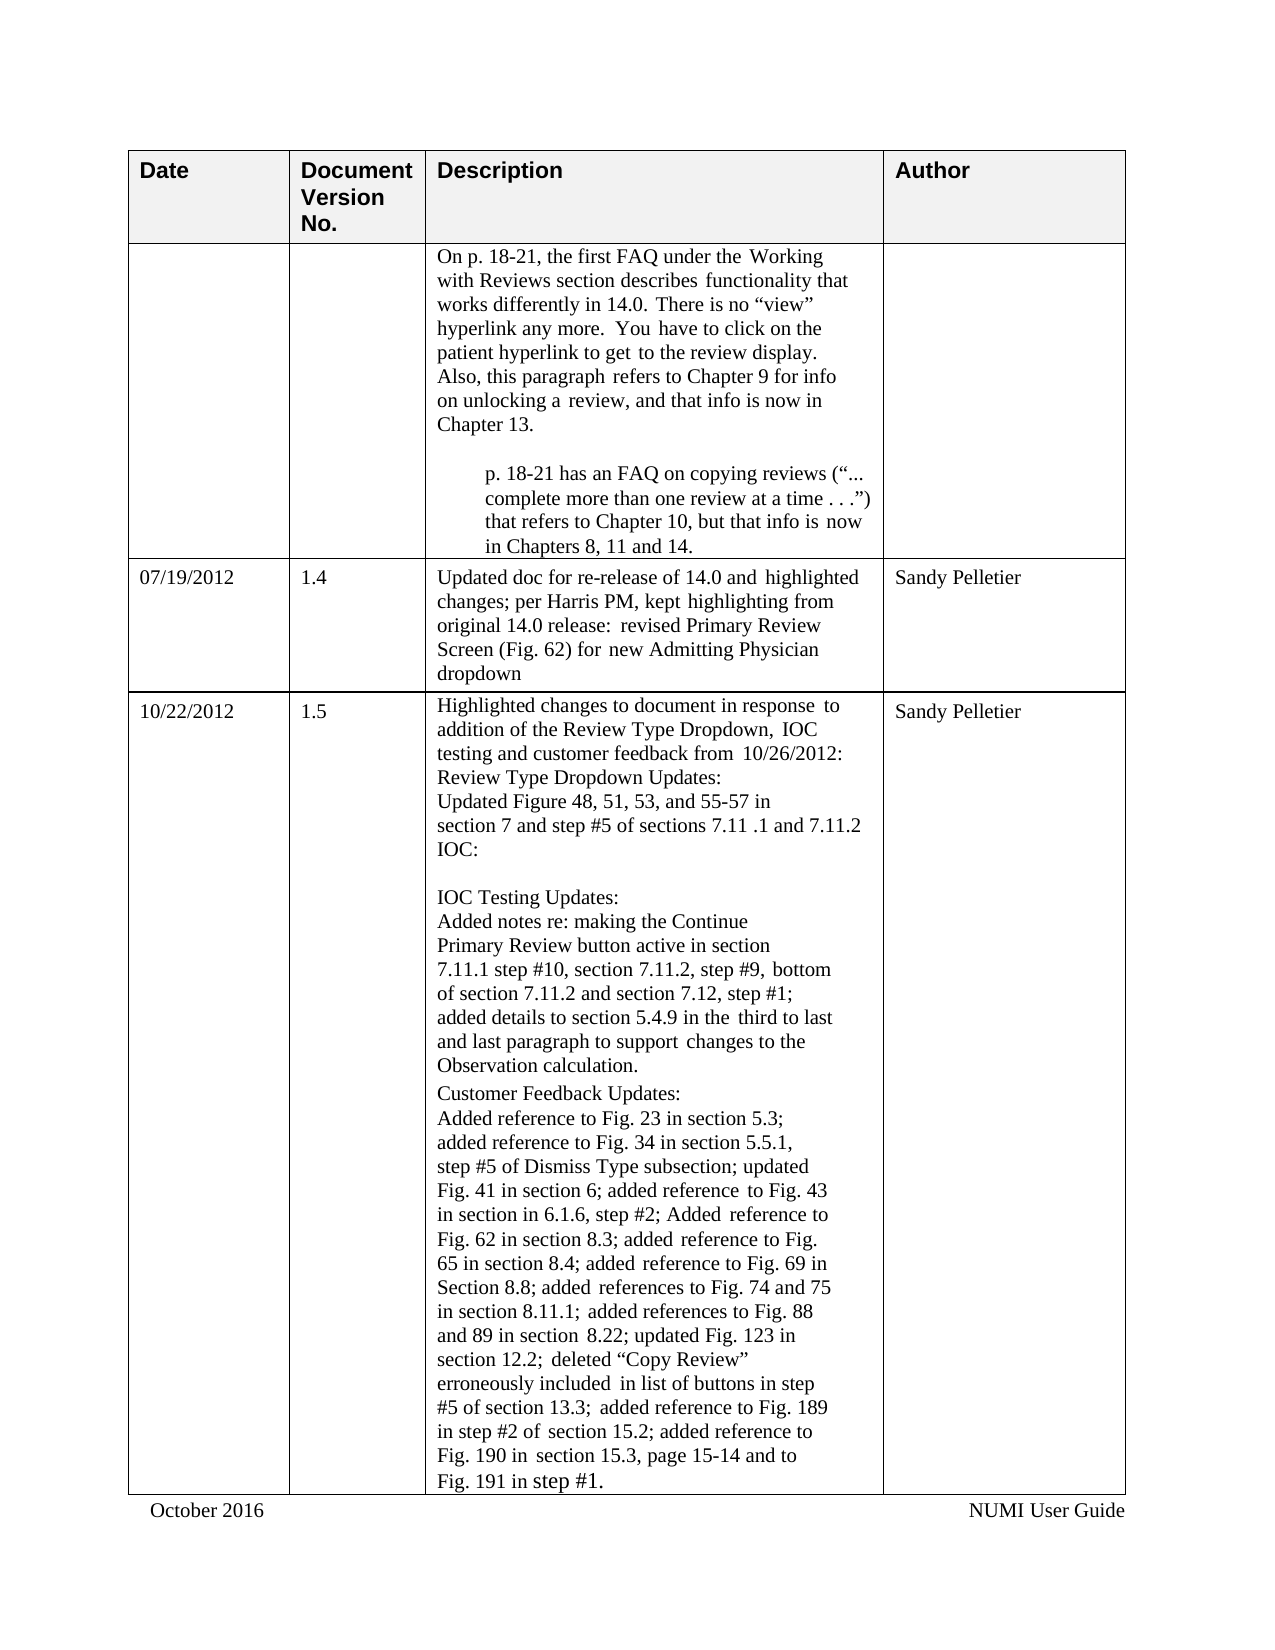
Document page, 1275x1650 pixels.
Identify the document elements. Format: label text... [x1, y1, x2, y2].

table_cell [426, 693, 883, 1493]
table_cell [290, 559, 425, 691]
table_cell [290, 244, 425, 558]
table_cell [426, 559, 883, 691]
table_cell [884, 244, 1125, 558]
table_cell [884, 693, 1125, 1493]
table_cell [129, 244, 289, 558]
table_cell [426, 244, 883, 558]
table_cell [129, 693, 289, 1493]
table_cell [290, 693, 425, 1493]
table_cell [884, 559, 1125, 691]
table_header Description [426, 151, 883, 243]
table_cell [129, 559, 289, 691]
table_header Document Version No. [290, 151, 425, 243]
table_header Date [129, 151, 289, 243]
table_header Author [884, 151, 1125, 243]
